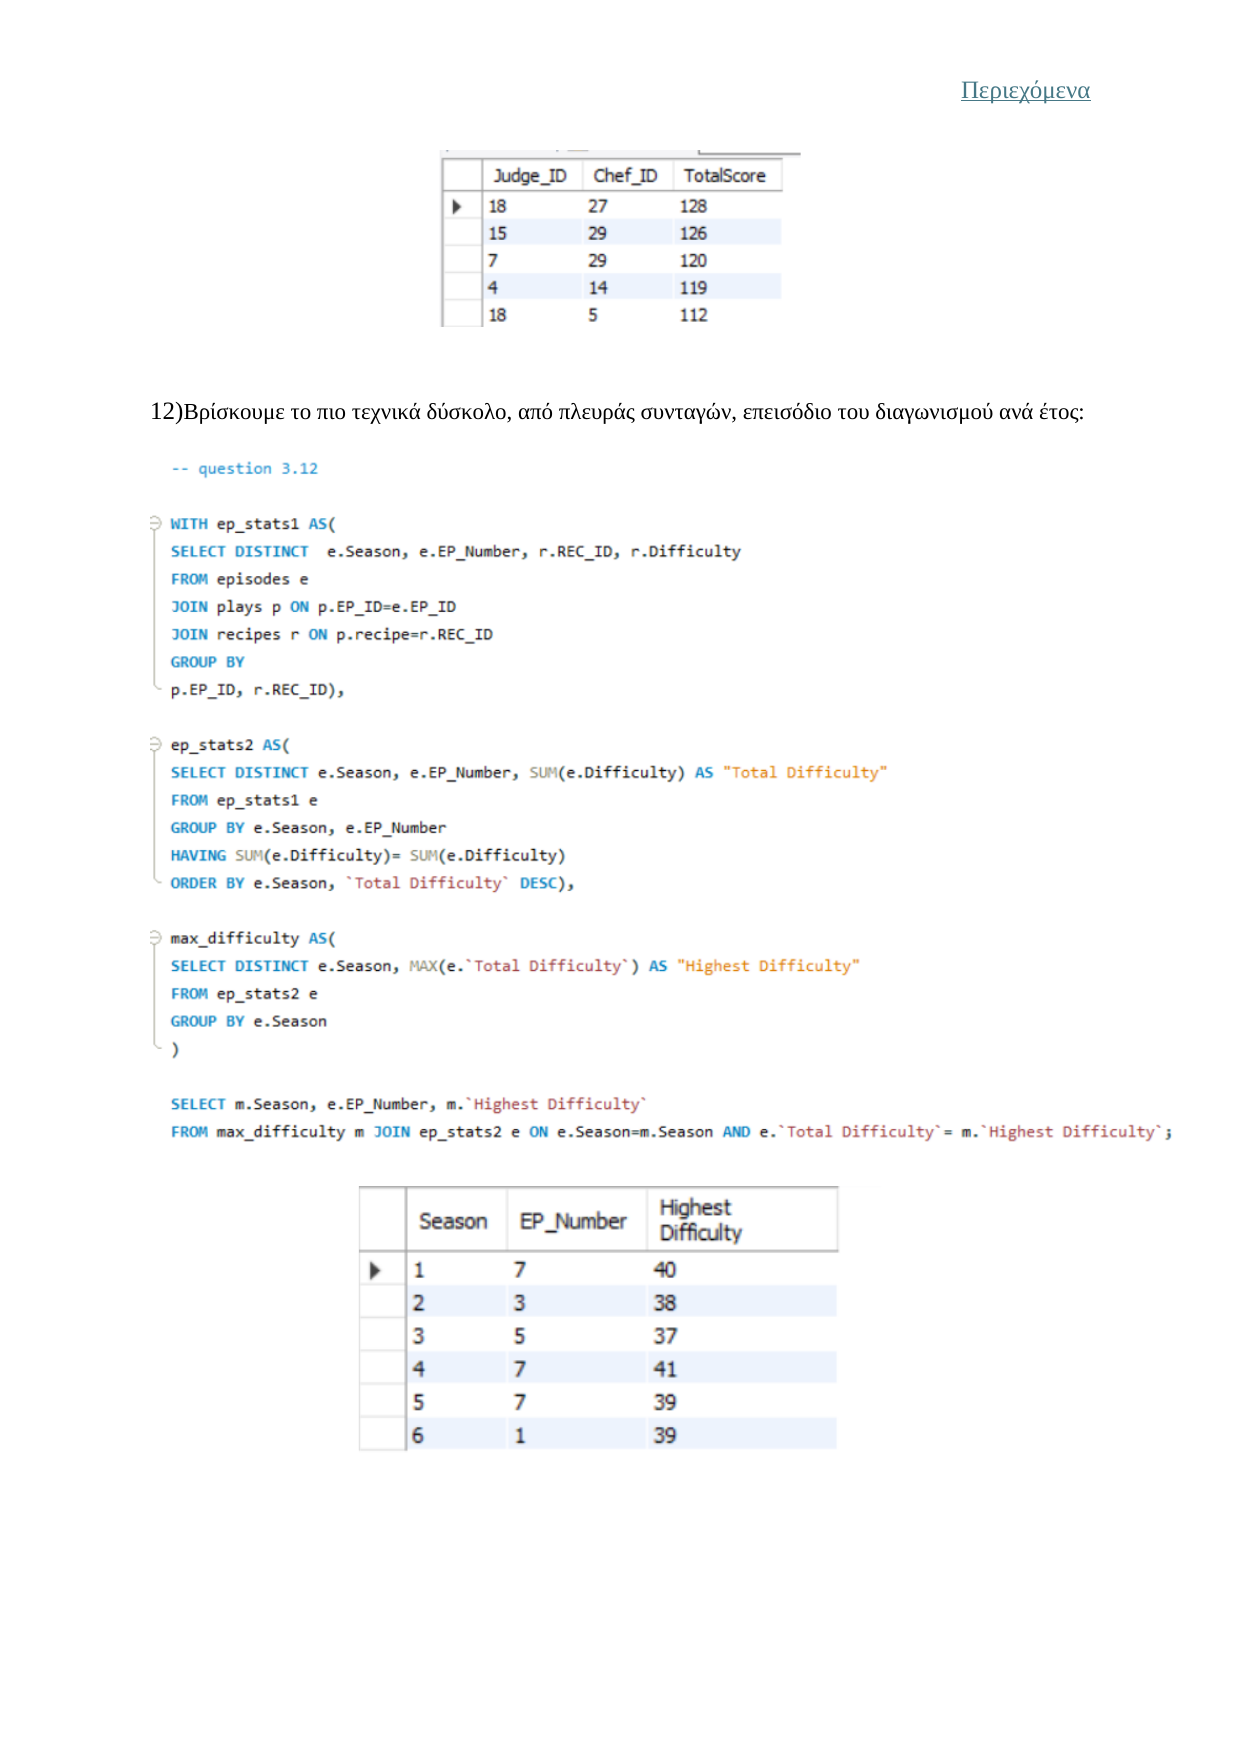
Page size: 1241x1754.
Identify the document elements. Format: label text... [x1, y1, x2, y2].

picture [439, 150, 801, 327]
picture [358, 1186, 882, 1465]
picture [150, 453, 1196, 1168]
text 12)Βρίσκουμε το πιο τεχνικά δύσκολο, από πλευράς συνταγών, επεισόδιο του διαγωνισμού ανά έτος: [150, 396, 1090, 425]
